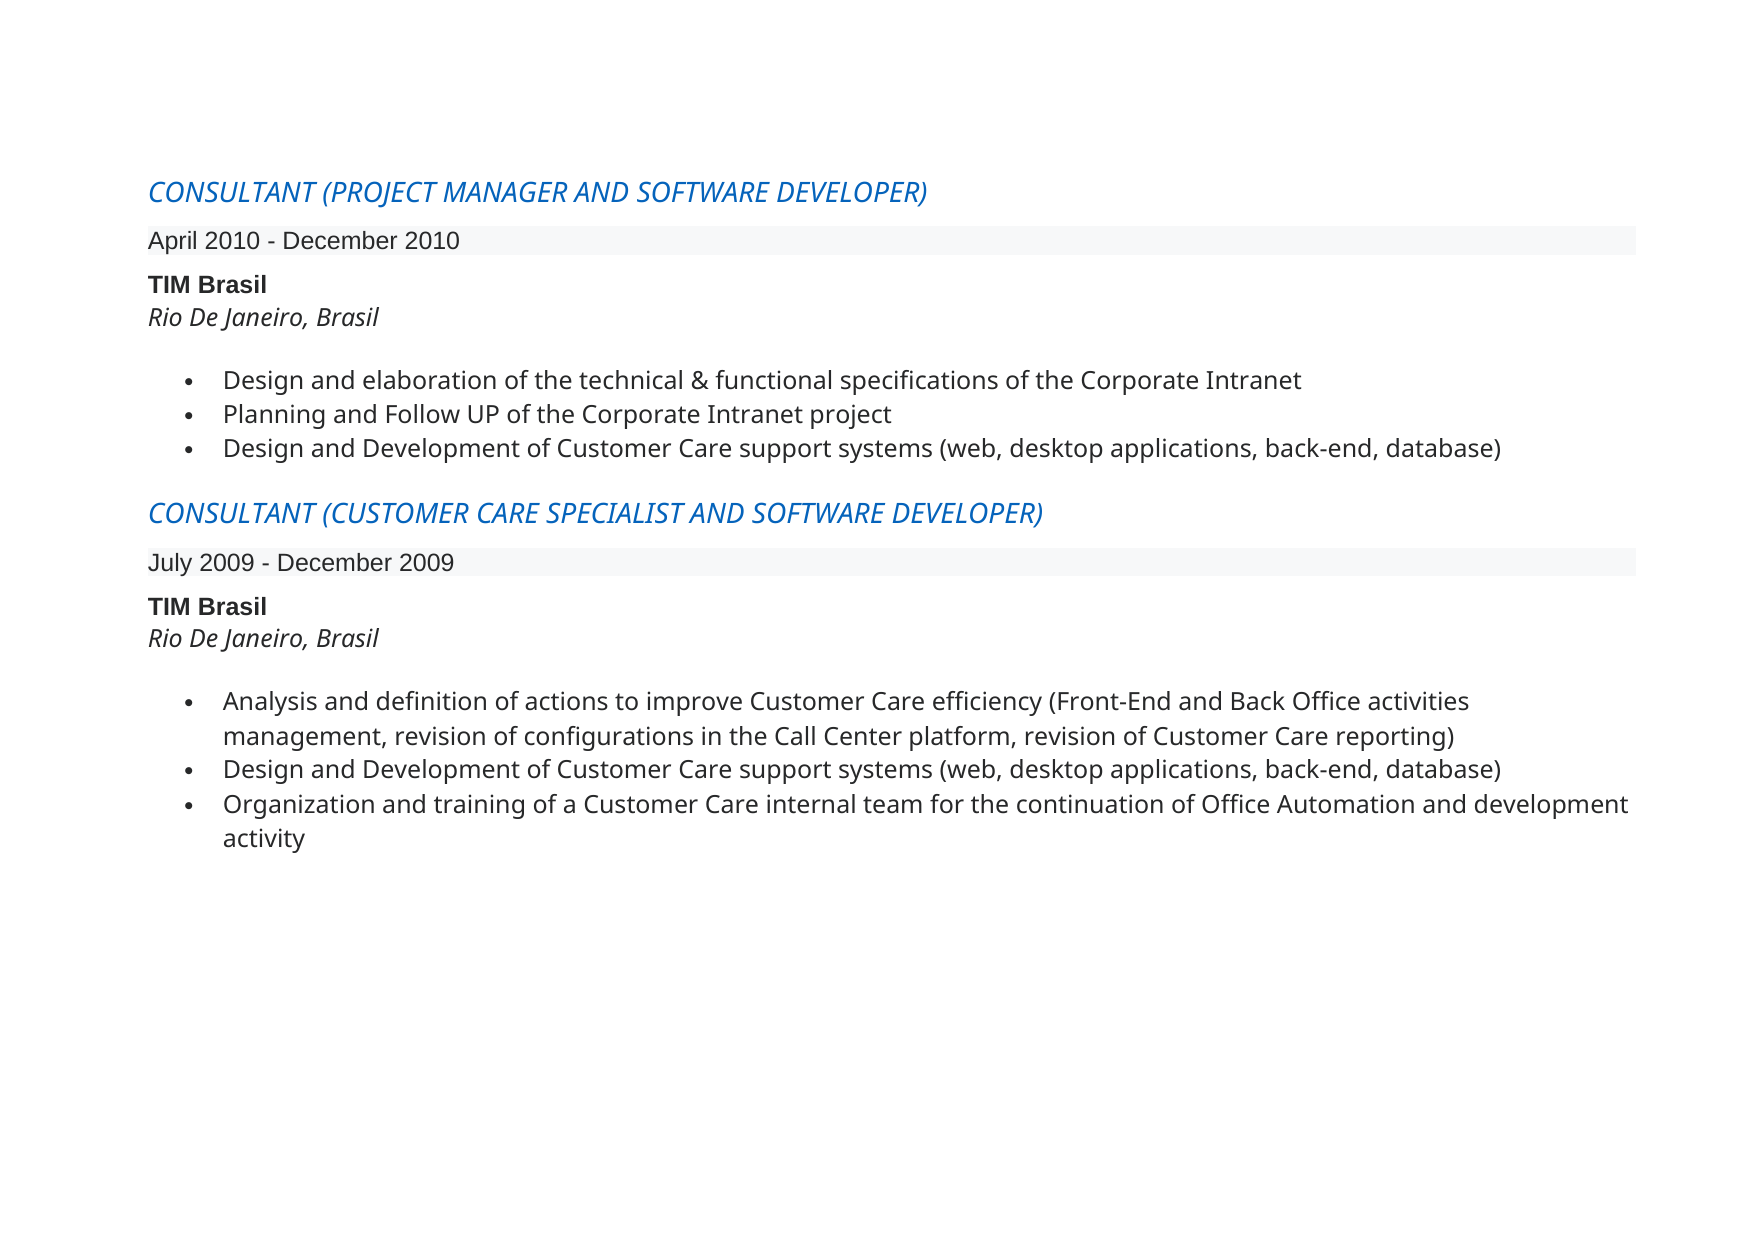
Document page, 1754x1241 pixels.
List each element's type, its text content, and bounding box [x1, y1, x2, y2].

subtitle TIM Brasil [148, 270, 1636, 299]
subtitle April 2010 - December 2010 [148, 226, 1636, 255]
list Organization and training of a Customer Care internal team for the continuation of Office Automation and development activity [185, 786, 1636, 854]
subtitle CONSULTANT (CUSTOMER CARE SPECIALIST AND SOFTWARE DEVELOPER) [148, 494, 1636, 532]
list Design and Development of Customer Care support systems (web, desktop applications, back-end, database) [185, 431, 1636, 464]
subtitle July 2009 - December 2009 [148, 548, 1636, 576]
subtitle TIM Brasil [148, 592, 1636, 621]
list Design and Development of Customer Care support systems (web, desktop applications, back-end, database) [185, 752, 1636, 786]
text Rio De Janeiro, Brasil [148, 621, 1636, 655]
list Planning and Follow UP of the Corporate Intranet project [185, 396, 1636, 431]
list Analysis and definition of actions to improve Customer Care efficiency (Front-End and Back Office activities management, revision of configurations in the Call Center platform, revision of Customer Care reporting) [185, 684, 1636, 752]
subtitle CONSULTANT (PROJECT MANAGER AND SOFTWARE DEVELOPER) [148, 172, 1636, 210]
text Rio De Janeiro, Brasil [148, 299, 1636, 333]
list Design and elaboration of the technical & functional specifications of the Corporate Intranet [185, 362, 1636, 396]
